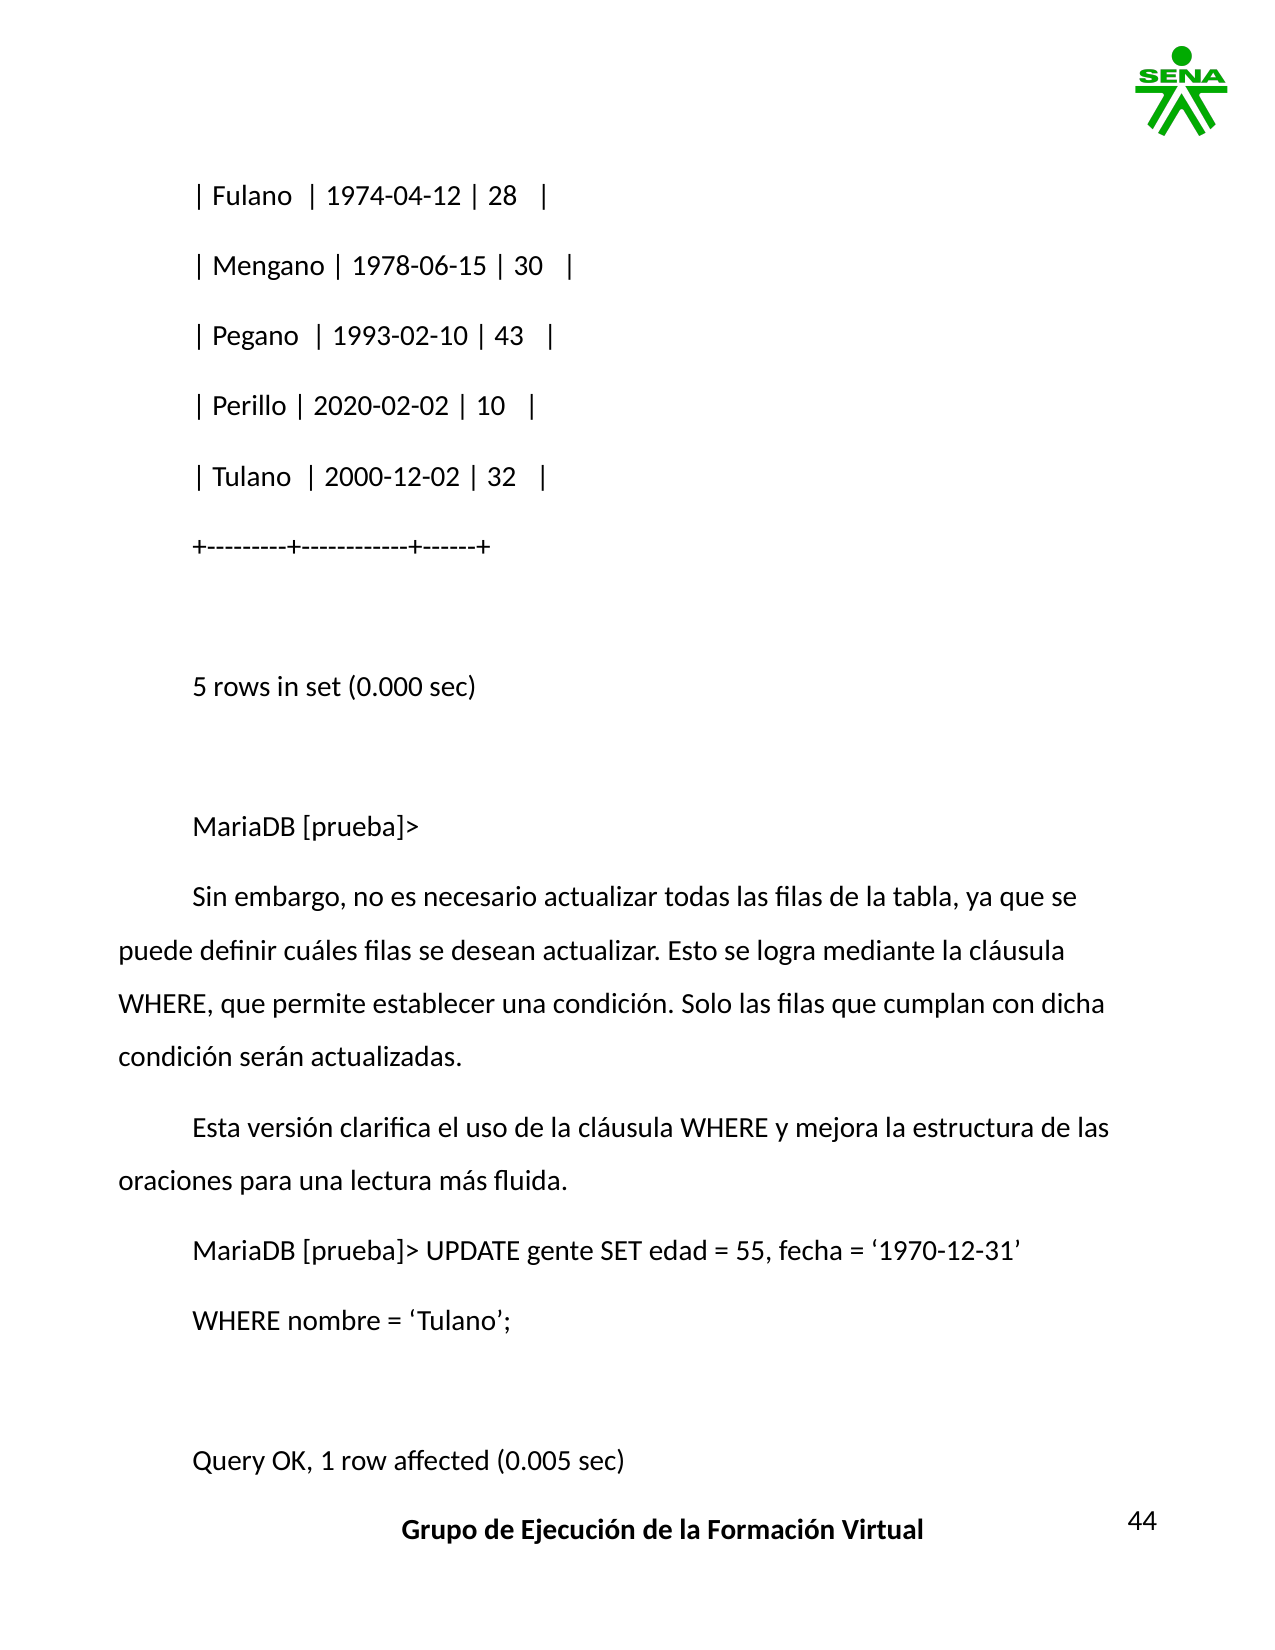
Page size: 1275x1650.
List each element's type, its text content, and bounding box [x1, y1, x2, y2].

text MariaDB [prueba]> UPDATE gente SET edad = 55, fecha = ‘1970-12-31’ [118, 1232, 1157, 1268]
text 5 rows in set (0.000 sec) [118, 668, 1157, 703]
text MariaDB [prueba]> [118, 808, 1157, 844]
text | Pegano | 1993-02-10 | 43 | [118, 317, 1157, 353]
text | Tulano | 2000-12-02 | 32 | [118, 458, 1157, 493]
text Query OK, 1 row affected (0.005 sec) [118, 1442, 1157, 1478]
text +---------+------------+------+ [118, 528, 1157, 563]
picture [1135, 46, 1228, 136]
text WHERE nombre = ‘Tulano’; [118, 1302, 1157, 1338]
text | Fulano | 1974-04-12 | 28 | [118, 177, 1157, 213]
text Sin embargo, no es necesario actualizar todas las filas de la tabla, ya que se puede definir cuáles filas se desean actualizar. Esto se logra mediante la cláusula WHERE, que permite establecer una condición. Solo las filas que cumplan con dicha condición serán actualizadas. [118, 878, 1157, 1074]
text Esta versión clarifica el uso de la cláusula WHERE y mejora la estructura de las oraciones para una lectura más fluida. [118, 1109, 1157, 1198]
text | Perillo | 2020-02-02 | 10 | [118, 387, 1157, 423]
text | Mengano | 1978-06-15 | 30 | [118, 247, 1157, 283]
